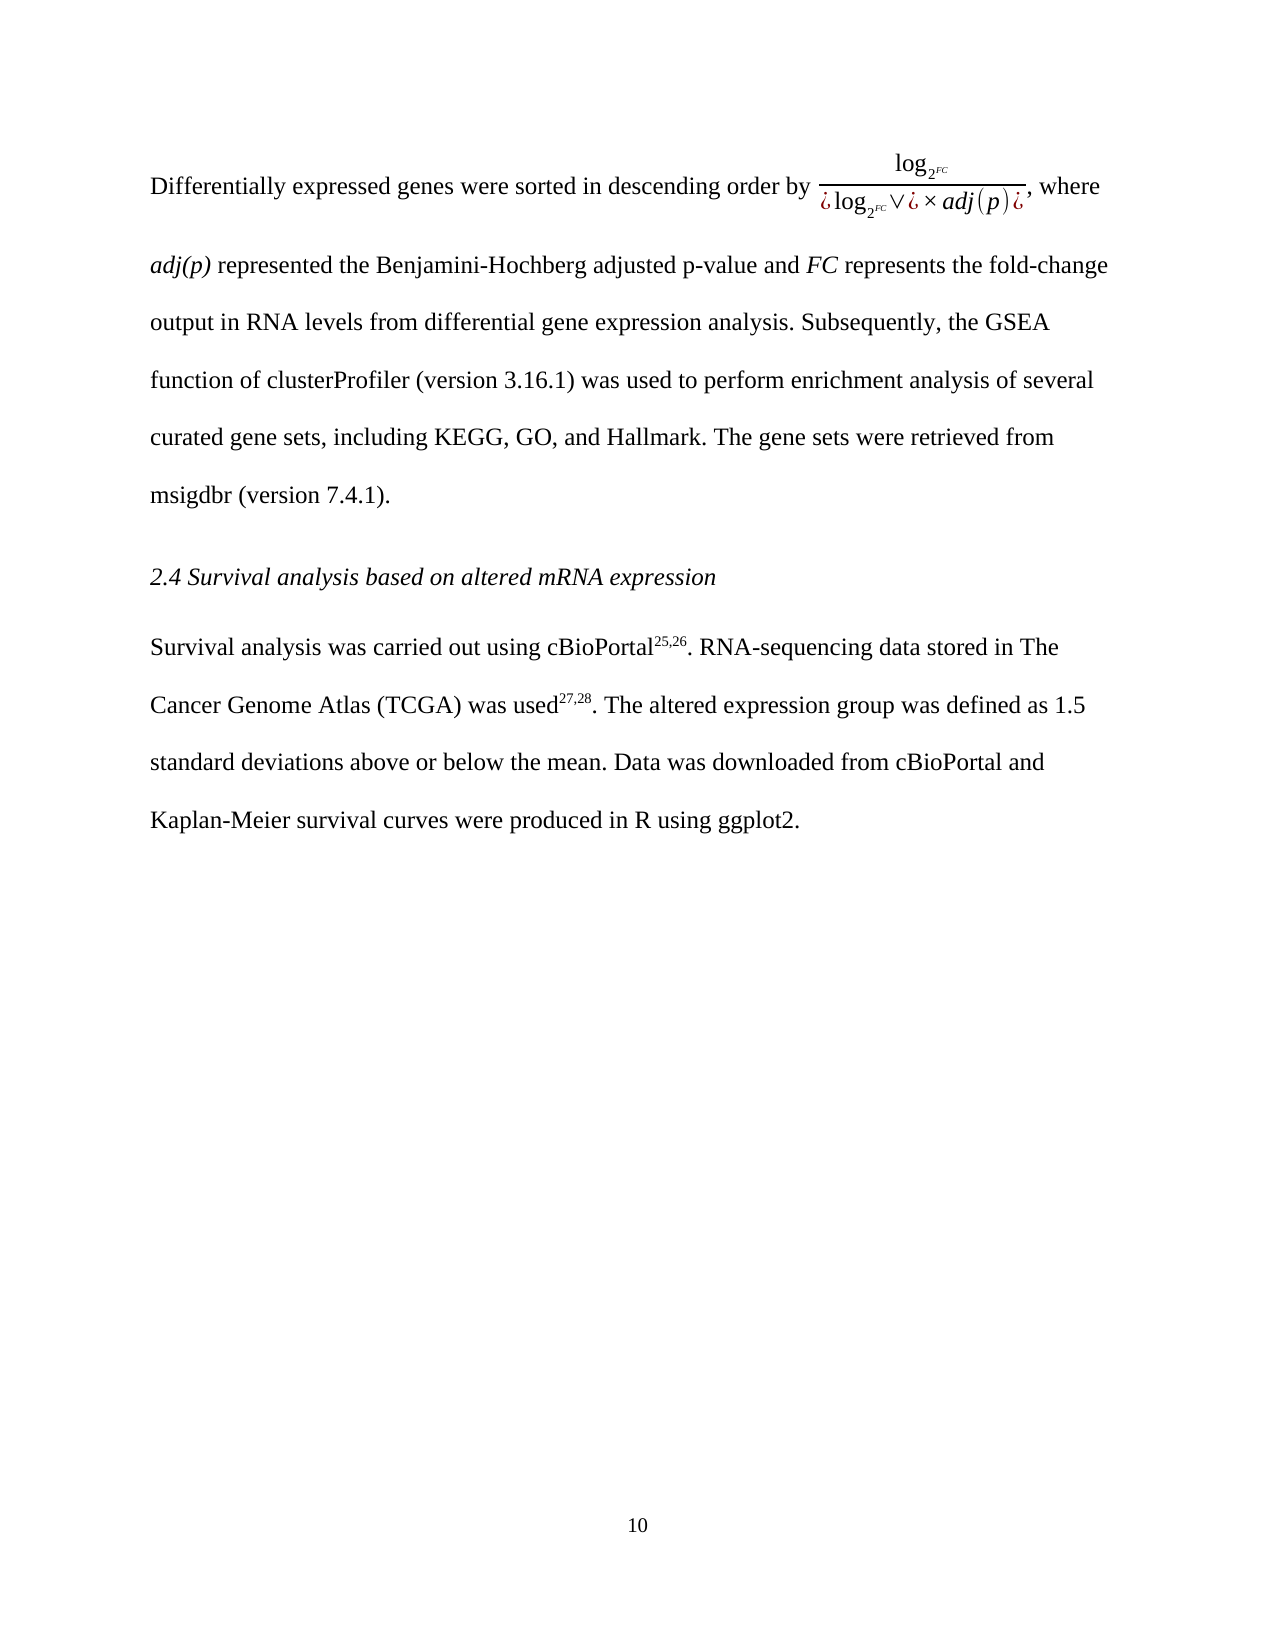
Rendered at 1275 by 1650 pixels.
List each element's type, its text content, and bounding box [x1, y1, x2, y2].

subtitle Differentially expressed genes were sorted in descending order by , where adj(p) represented the Benjamini-Hochberg adjusted p-value and FC represents the fold-change output in RNA levels from differential gene expression analysis. Subsequently, the GSEA function of clusterProfiler (version 3.16.1) was used to perform enrichment analysis of several curated gene sets, including KEGG, GO, and Hallmark. The gene sets were retrieved from msigdbr (version 7.4.1). [150, 150, 1125, 509]
subtitle 2.4 Survival analysis based on altered mRNA expression [150, 562, 1125, 591]
text Survival analysis was carried out using cBioPortal25,26. RNA-sequencing data stored in The Cancer Genome Atlas (TCGA) was used27,28. The altered expression group was defined as 1.5 standard deviations above or below the mean. Data was downloaded from cBioPortal and Kaplan-Meier survival curves were produced in R using ggplot2. [150, 632, 1125, 834]
